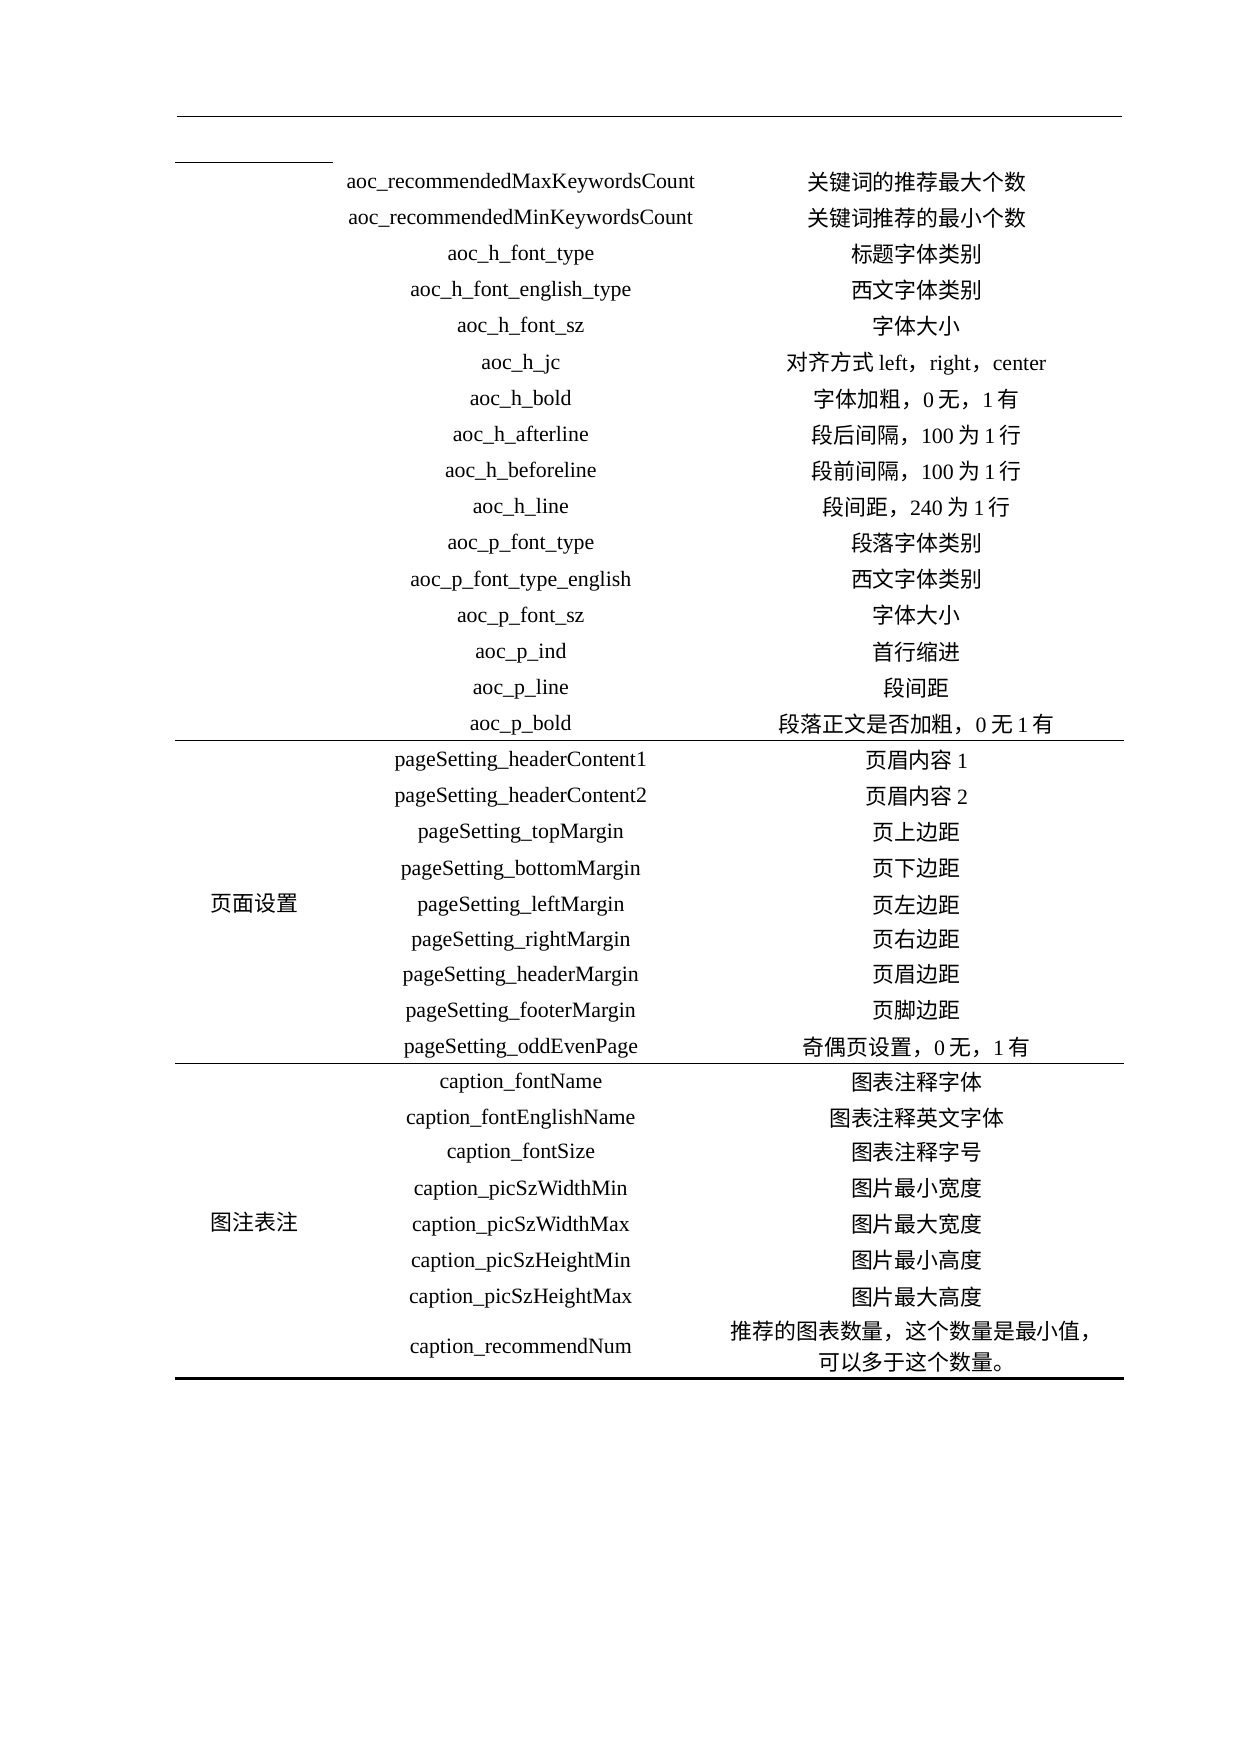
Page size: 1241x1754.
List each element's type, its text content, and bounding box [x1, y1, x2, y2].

table_cell pageSetting_topMargin [333, 813, 709, 849]
table_cell 页眉内容1 [709, 741, 1124, 776]
table_cell 字体大小 [709, 307, 1124, 343]
table_cell aoc_p_font_type_english [333, 560, 709, 596]
table_cell aoc_h_beforeline [333, 451, 709, 487]
table_cell 标题字体类别 [709, 234, 1124, 270]
table_cell 关键词的推荐最大个数 [709, 162, 1124, 198]
table_cell 段前间隔，100为1行 [709, 451, 1124, 487]
table_cell 图片最大宽度 [709, 1205, 1124, 1241]
table_cell caption_picSzWidthMax [333, 1205, 709, 1241]
table_cell 页眉内容2 [709, 776, 1124, 813]
table_cell pageSetting_rightMargin [333, 921, 709, 954]
table_cell 页面设置 [175, 741, 333, 1063]
table_cell 段落正文是否加粗，0无1有 [709, 704, 1124, 740]
table_cell aoc_p_line [333, 668, 709, 704]
table_cell pageSetting_headerMargin [333, 955, 709, 991]
table_cell 段间距 [709, 668, 1124, 704]
table_cell aoc_h_bold [333, 379, 709, 415]
table_cell aoc_h_jc [333, 343, 709, 379]
table_cell pageSetting_oddEvenPage [333, 1027, 709, 1063]
table_cell 段落字体类别 [709, 524, 1124, 559]
table_cell 关键词推荐的最小个数 [709, 198, 1124, 234]
table_cell 图表注释英文字体 [709, 1097, 1124, 1133]
table_cell 对齐方式left，right，center [709, 343, 1124, 379]
table_cell pageSetting_headerContent1 [333, 741, 709, 776]
table_cell 字体大小 [709, 596, 1124, 632]
table_cell 页左边距 [709, 885, 1124, 921]
table_cell 西文字体类别 [709, 560, 1124, 596]
table_cell 页上边距 [709, 813, 1124, 849]
table_cell aoc_p_bold [333, 704, 709, 740]
table_cell aoc_p_ind [333, 632, 709, 668]
table_cell caption_picSzWidthMin [333, 1169, 709, 1205]
table_cell 图片最小高度 [709, 1241, 1124, 1277]
table_cell 页右边距 [709, 921, 1124, 954]
table_cell aoc_h_font_english_type [333, 270, 709, 307]
table_cell aoc_p_font_sz [333, 596, 709, 632]
table_cell caption_recommendNum [333, 1314, 709, 1377]
table_cell pageSetting_headerContent2 [333, 776, 709, 813]
table_cell pageSetting_footerMargin [333, 991, 709, 1027]
table_cell 段后间隔，100为1行 [709, 415, 1124, 451]
table_cell 段间距，240为1行 [709, 487, 1124, 523]
table_cell aoc_h_afterline [333, 415, 709, 451]
table_cell caption_picSzHeightMin [333, 1241, 709, 1277]
table_cell 字体加粗，0无，1有 [709, 379, 1124, 415]
table_cell caption_fontName [333, 1064, 709, 1097]
table_cell aoc_recommendedMaxKeywordsCount [333, 162, 709, 198]
table_cell aoc_h_font_sz [333, 307, 709, 343]
table_cell 图注表注 [175, 1064, 333, 1377]
table_cell caption_fontEnglishName [333, 1097, 709, 1133]
table_cell caption_fontSize [333, 1133, 709, 1169]
table_cell aoc_h_line [333, 487, 709, 523]
table_cell 图表注释字体 [709, 1064, 1124, 1097]
table_cell 图片最大高度 [709, 1278, 1124, 1314]
table_cell pageSetting_leftMargin [333, 885, 709, 921]
table_cell 图表注释字号 [709, 1133, 1124, 1169]
table_cell 图片最小宽度 [709, 1169, 1124, 1205]
table_cell 西文字体类别 [709, 270, 1124, 307]
table_cell 首行缩进 [709, 632, 1124, 668]
table_cell aoc_recommendedMinKeywordsCount [333, 198, 709, 234]
table_cell 页下边距 [709, 849, 1124, 885]
table_cell 页脚边距 [709, 991, 1124, 1027]
table_cell pageSetting_bottomMargin [333, 849, 709, 885]
table_cell aoc_h_font_type [333, 234, 709, 270]
table_cell 奇偶页设置，0无，1有 [709, 1027, 1124, 1063]
table_cell 推荐的图表数量，这个数量是最小值，可以多于这个数量。 [709, 1314, 1124, 1377]
table_cell caption_picSzHeightMax [333, 1278, 709, 1314]
table_cell aoc_p_font_type [333, 524, 709, 559]
table_cell 页眉边距 [709, 955, 1124, 991]
